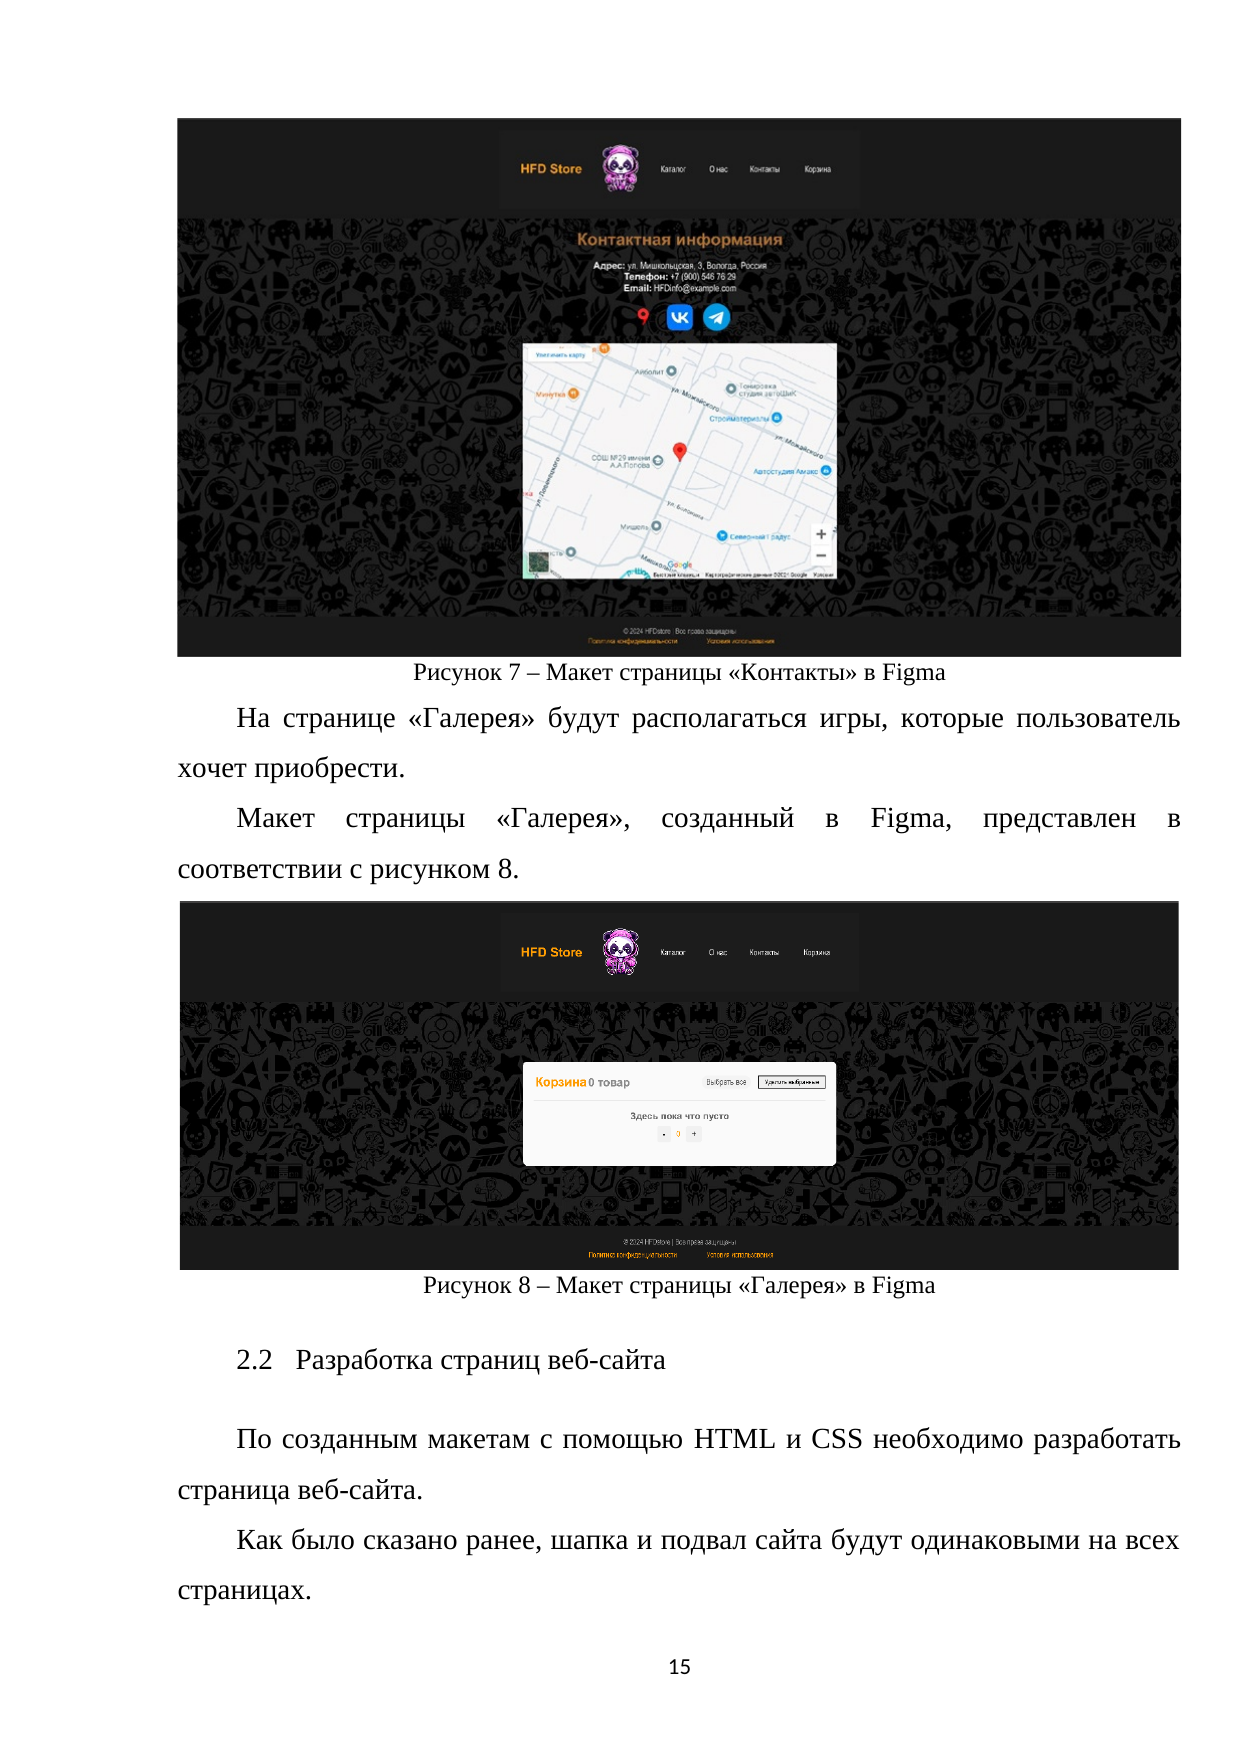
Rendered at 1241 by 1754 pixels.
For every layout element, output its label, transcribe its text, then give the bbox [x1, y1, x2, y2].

picture [179, 901, 1179, 1270]
picture [177, 118, 1182, 657]
text На странице «Галерея» будут располагаться игры, которые пользователь хочет приобрести. [177, 700, 1181, 784]
text По созданным макетам с помощью HTML и CSS необходимо разработать страница веб-сайта. [177, 1422, 1181, 1505]
text Макет страницы «Галерея», созданный в Figma, представлен в соответствии с рисунком 8. [177, 800, 1181, 884]
text Как было сказано ранее, шапка и подвал сайта будут одинаковыми на всех страницах. [177, 1522, 1181, 1606]
text Рисунок 7 – Макет страницы «Контакты» в Figma [177, 657, 1181, 685]
text Рисунок 8 – Макет страницы «Галерея» в Figma [177, 1270, 1181, 1298]
subtitle 2.2 Разработка страниц веб-сайта [177, 1342, 1181, 1376]
